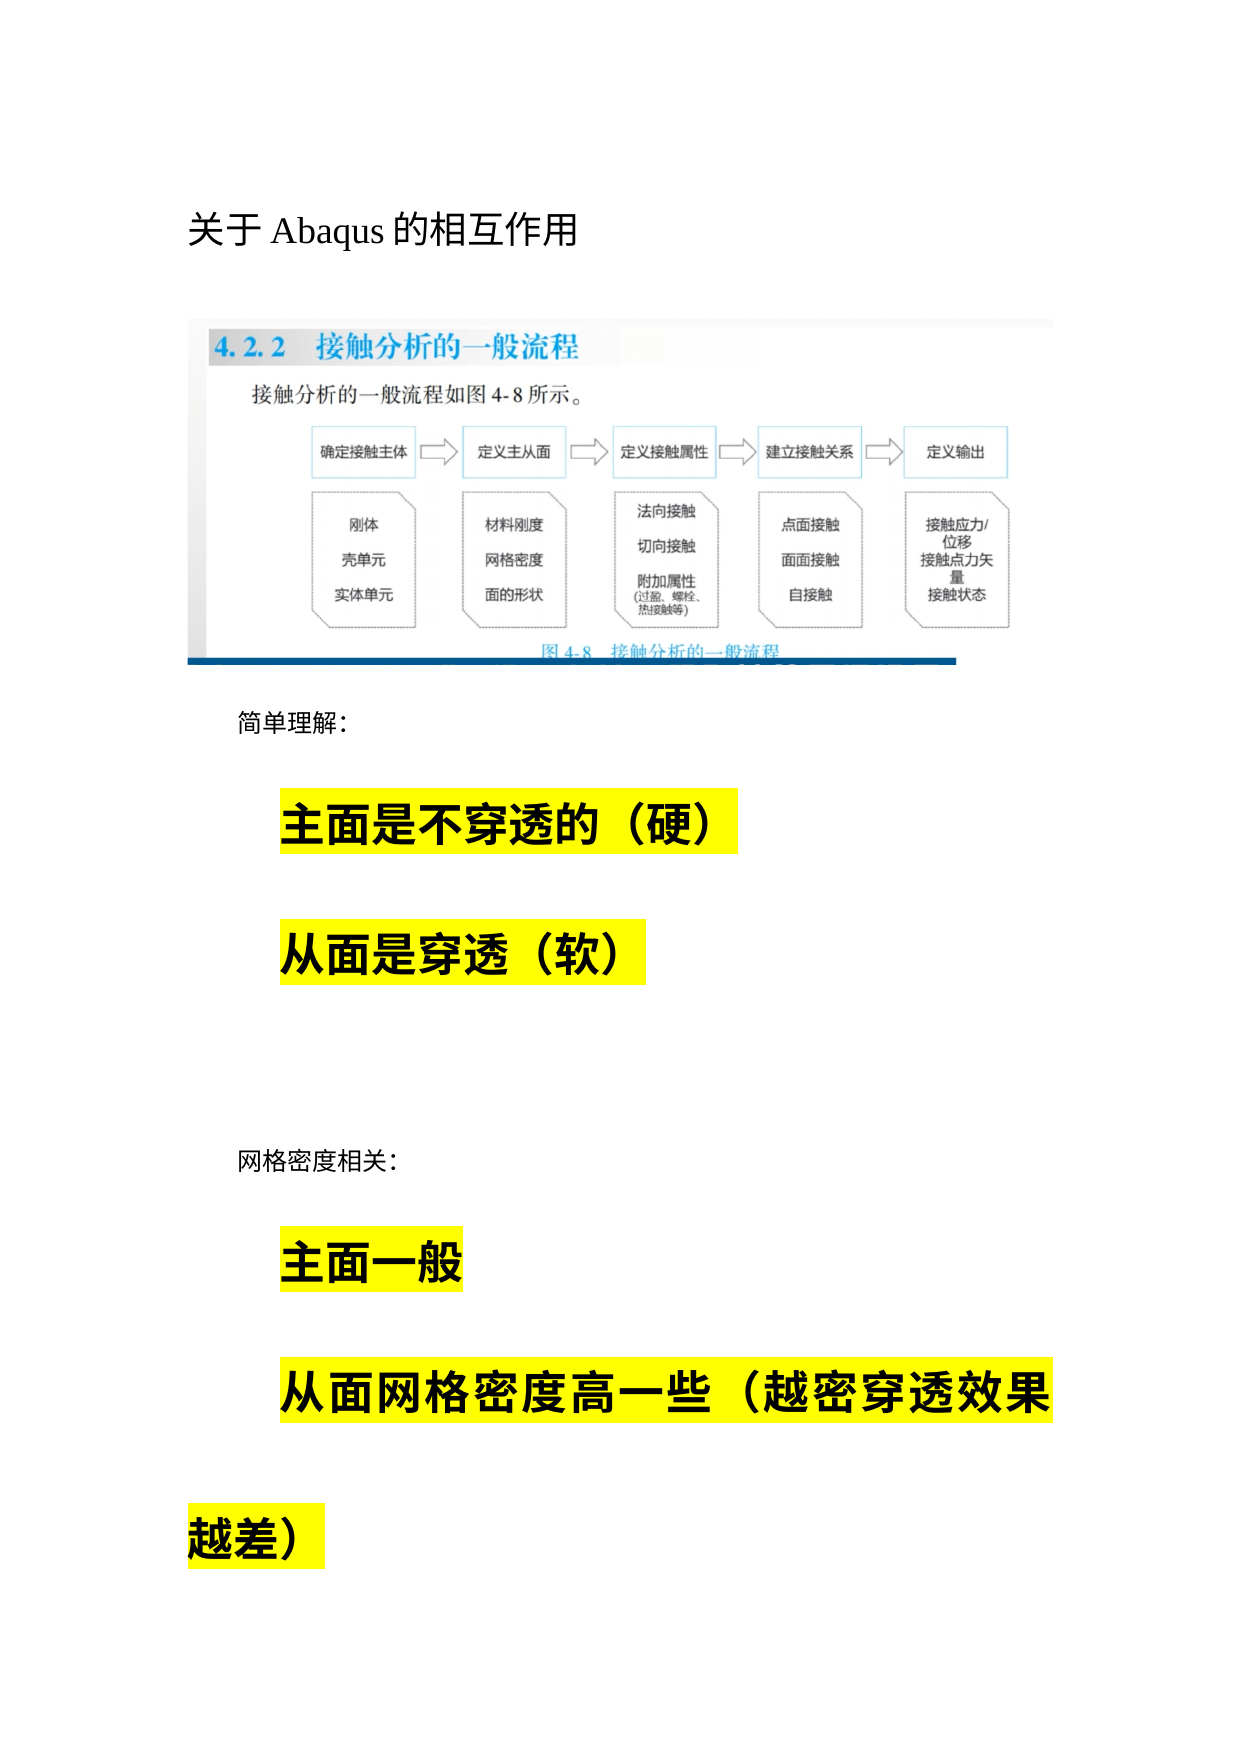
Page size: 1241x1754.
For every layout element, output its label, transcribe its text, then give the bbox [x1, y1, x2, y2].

text 网格密度相关： [187, 1127, 1053, 1192]
text 从面网格密度高一些（越密穿透效果越差） [187, 1341, 1053, 1585]
picture [187, 319, 1053, 665]
text 主面是不穿透的（硬） [187, 772, 1053, 870]
text 简单理解： [187, 689, 1053, 754]
text 主面一般 [187, 1210, 1053, 1308]
subtitle 关于Abaqus的相互作用 [187, 194, 1053, 259]
text 从面是穿透（软） [187, 903, 1053, 1000]
